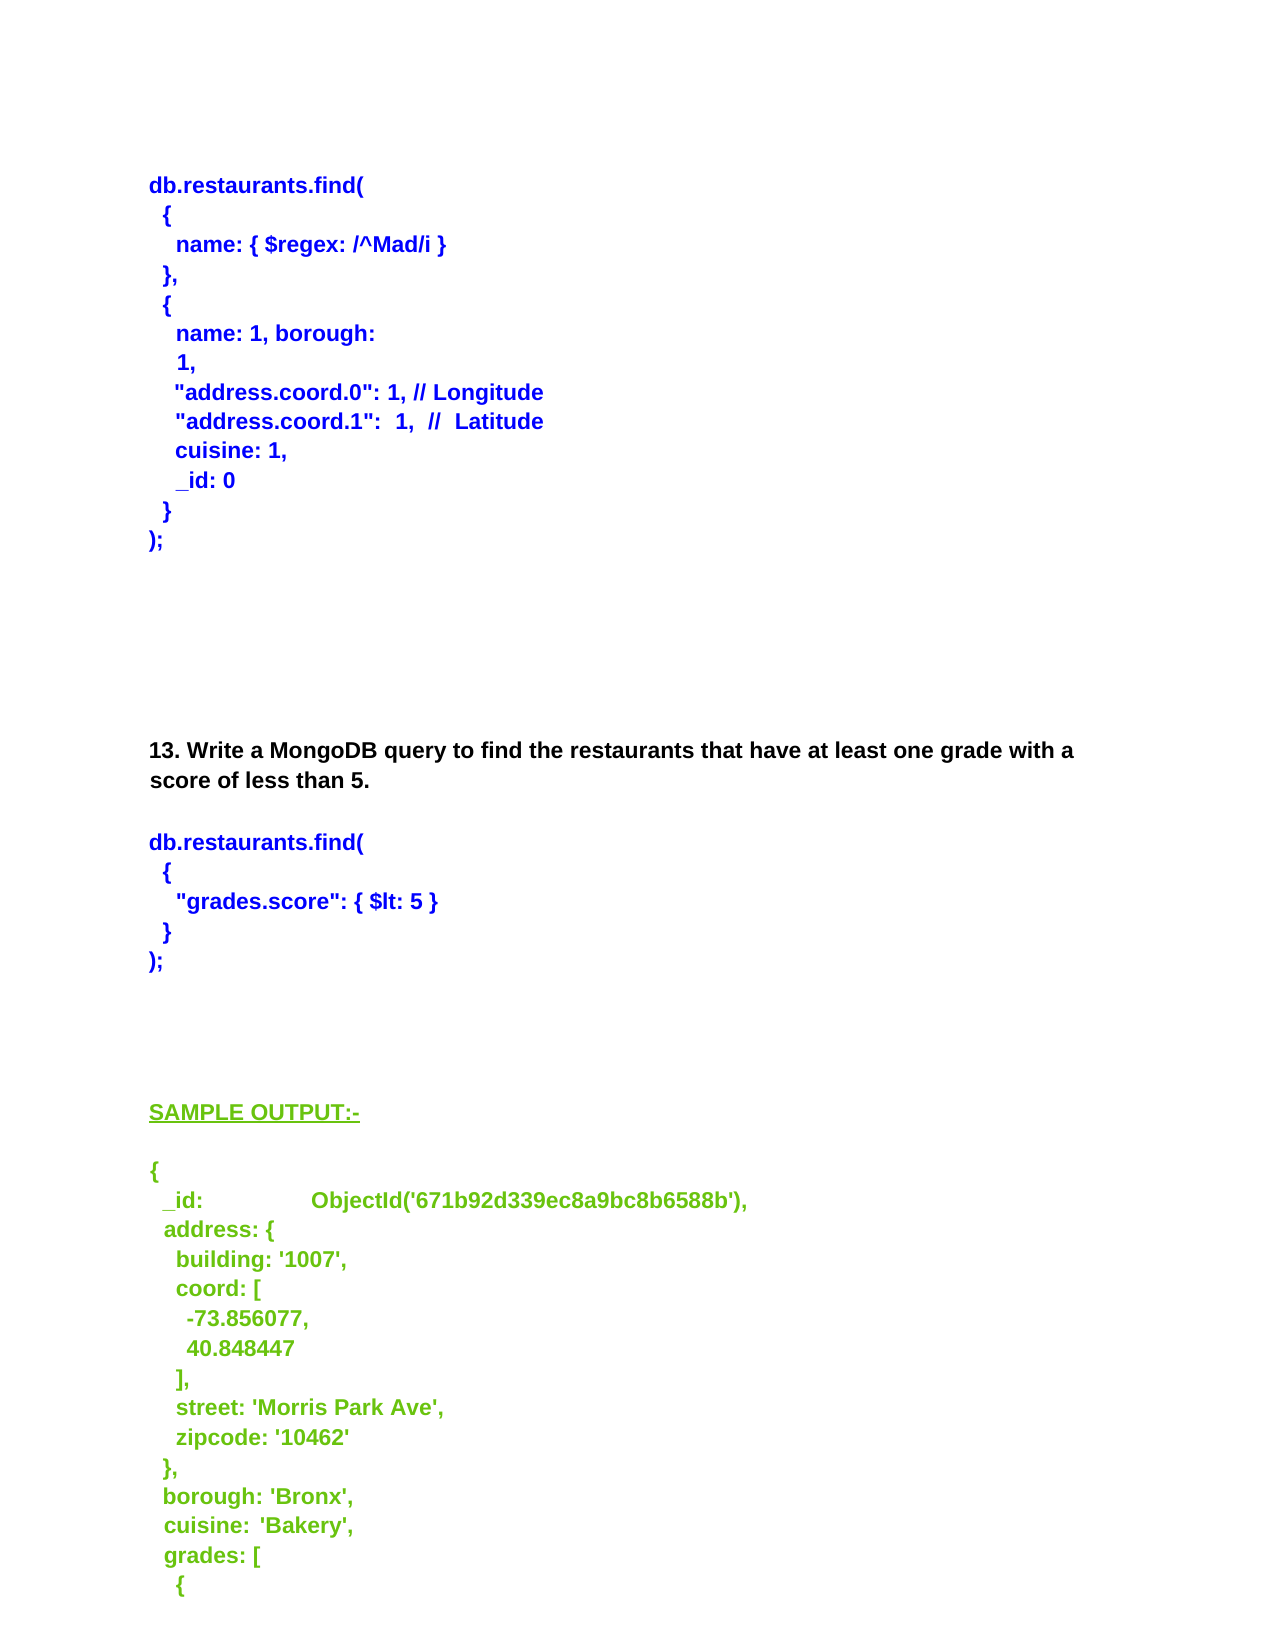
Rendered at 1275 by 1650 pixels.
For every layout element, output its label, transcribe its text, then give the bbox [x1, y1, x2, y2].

text } [162, 918, 1135, 944]
text db.restaurants.find( [148, 829, 1135, 855]
text { [162, 201, 1135, 228]
subtitle SAMPLE OUTPUT:- [148, 1098, 1152, 1125]
text _id: ObjectId('671b92d339ec8a9bc8b6588b'), address: { [162, 1187, 747, 1242]
text 13. Write a MongoDB query to find the restaurants that have at least one grade with a score of less than 5. [148, 737, 1125, 793]
text db.restaurants.find( [148, 172, 1135, 198]
text name: 1, borough: 1, [176, 320, 376, 376]
text { [176, 1571, 543, 1598]
text -73.856077, [186, 1305, 543, 1331]
text { [150, 1157, 543, 1183]
text }, [162, 1453, 543, 1480]
text "grades.score": { $lt: 5 } [176, 888, 1135, 914]
text 40.848447 [186, 1335, 543, 1361]
text street: 'Morris Park Ave', [176, 1394, 543, 1421]
text } [162, 497, 1135, 523]
text }, [162, 261, 1135, 287]
text { [162, 291, 1135, 317]
text "address.coord.0": 1, // Longitude "address.coord.1": 1, // Latitude cuisine: 1, [174, 379, 544, 464]
text { [162, 858, 1135, 885]
text building: '1007', [176, 1246, 543, 1272]
text _id: 0 [176, 467, 1135, 493]
text name: { $regex: /^Mad/i } [176, 231, 1135, 257]
text coord: [ [176, 1275, 543, 1302]
text ); [148, 526, 1135, 553]
text ], [176, 1364, 543, 1391]
text borough: 'Bronx', cuisine: 'Bakery', grades: [ [162, 1483, 353, 1568]
text ); [148, 947, 1135, 974]
text zipcode: '10462' [176, 1424, 543, 1450]
